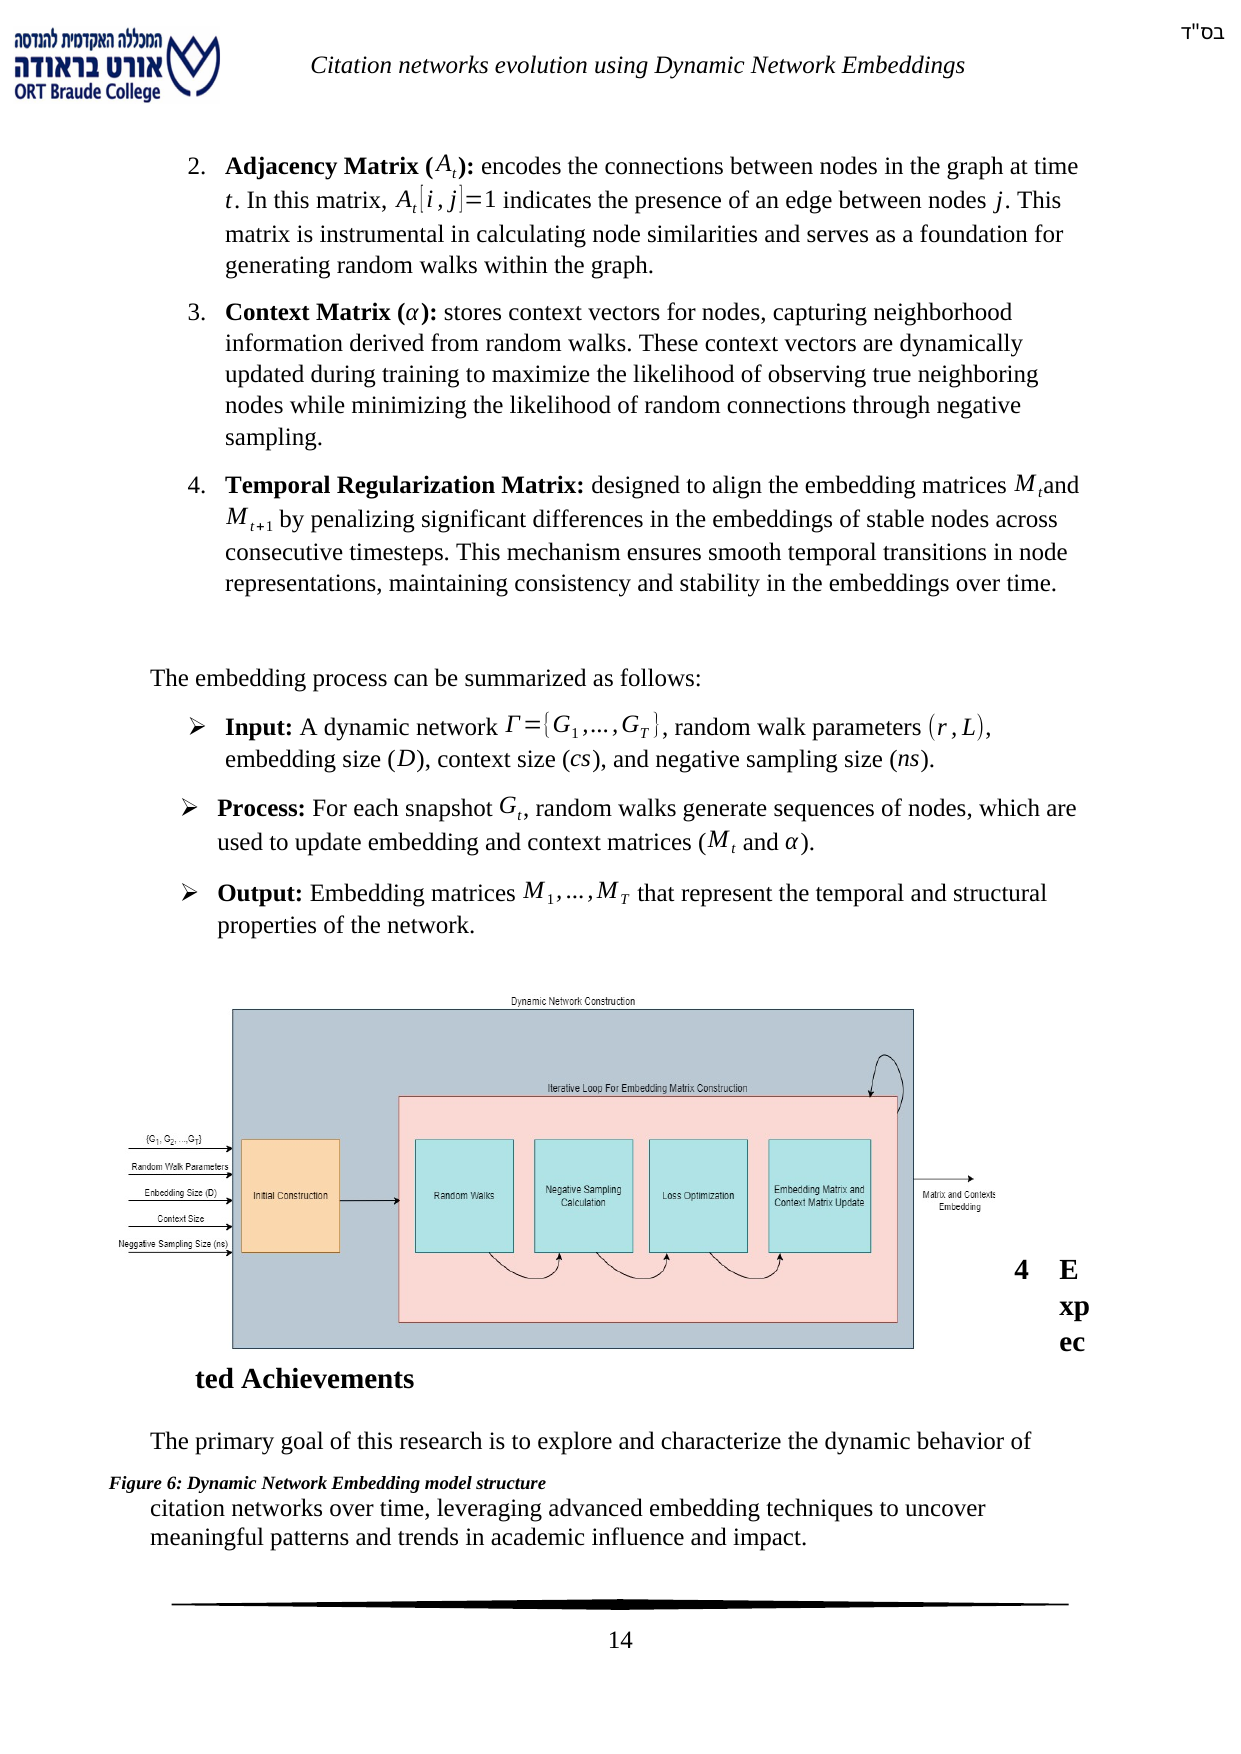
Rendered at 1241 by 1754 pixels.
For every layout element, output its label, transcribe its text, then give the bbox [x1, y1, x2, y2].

picture [12, 26, 221, 104]
list Adjacency Matrix (​): encodes the connections between nodes in the graph at time . In this matrix, indicates the presence of an edge between nodes . This matrix is instrumental in calculating node similarities and serves as a foundation for generating random walks within the graph. [187, 150, 1090, 278]
list Process: For each snapshot , random walks generate sequences of nodes, which are used to update embedding and context matrices (​ and ). [179, 792, 1090, 857]
text The embedding process can be summarized as follows: [150, 663, 1090, 692]
subtitle Expected Achievements [150, 1252, 1090, 1394]
picture [118, 994, 996, 1351]
list Output: Embedding matrices ​ that represent the temporal and structural properties of the network. [179, 876, 1090, 939]
list Context Matrix (): stores context vectors for nodes, capturing neighborhood information derived from random walks. These context vectors are dynamically updated during training to maximize the likelihood of observing true neighboring nodes while minimizing the likelihood of random connections through negative sampling. [187, 297, 1090, 450]
list Input: A dynamic network , random walk parameters , embedding size (), context size (), and negative sampling size (). [187, 711, 1090, 773]
list Temporal Regularization Matrix: designed to align the embedding matrices and by penalizing significant differences in the embeddings of stable nodes across consecutive timesteps. This mechanism ensures smooth temporal transitions in node representations, maintaining consistency and stability in the embeddings over time. [187, 469, 1090, 596]
text The primary goal of this research is to explore and characterize the dynamic behavior of citation networks over time, leveraging advanced embedding techniques to uncover meaningful patterns and trends in academic influence and impact. [150, 1426, 1090, 1551]
